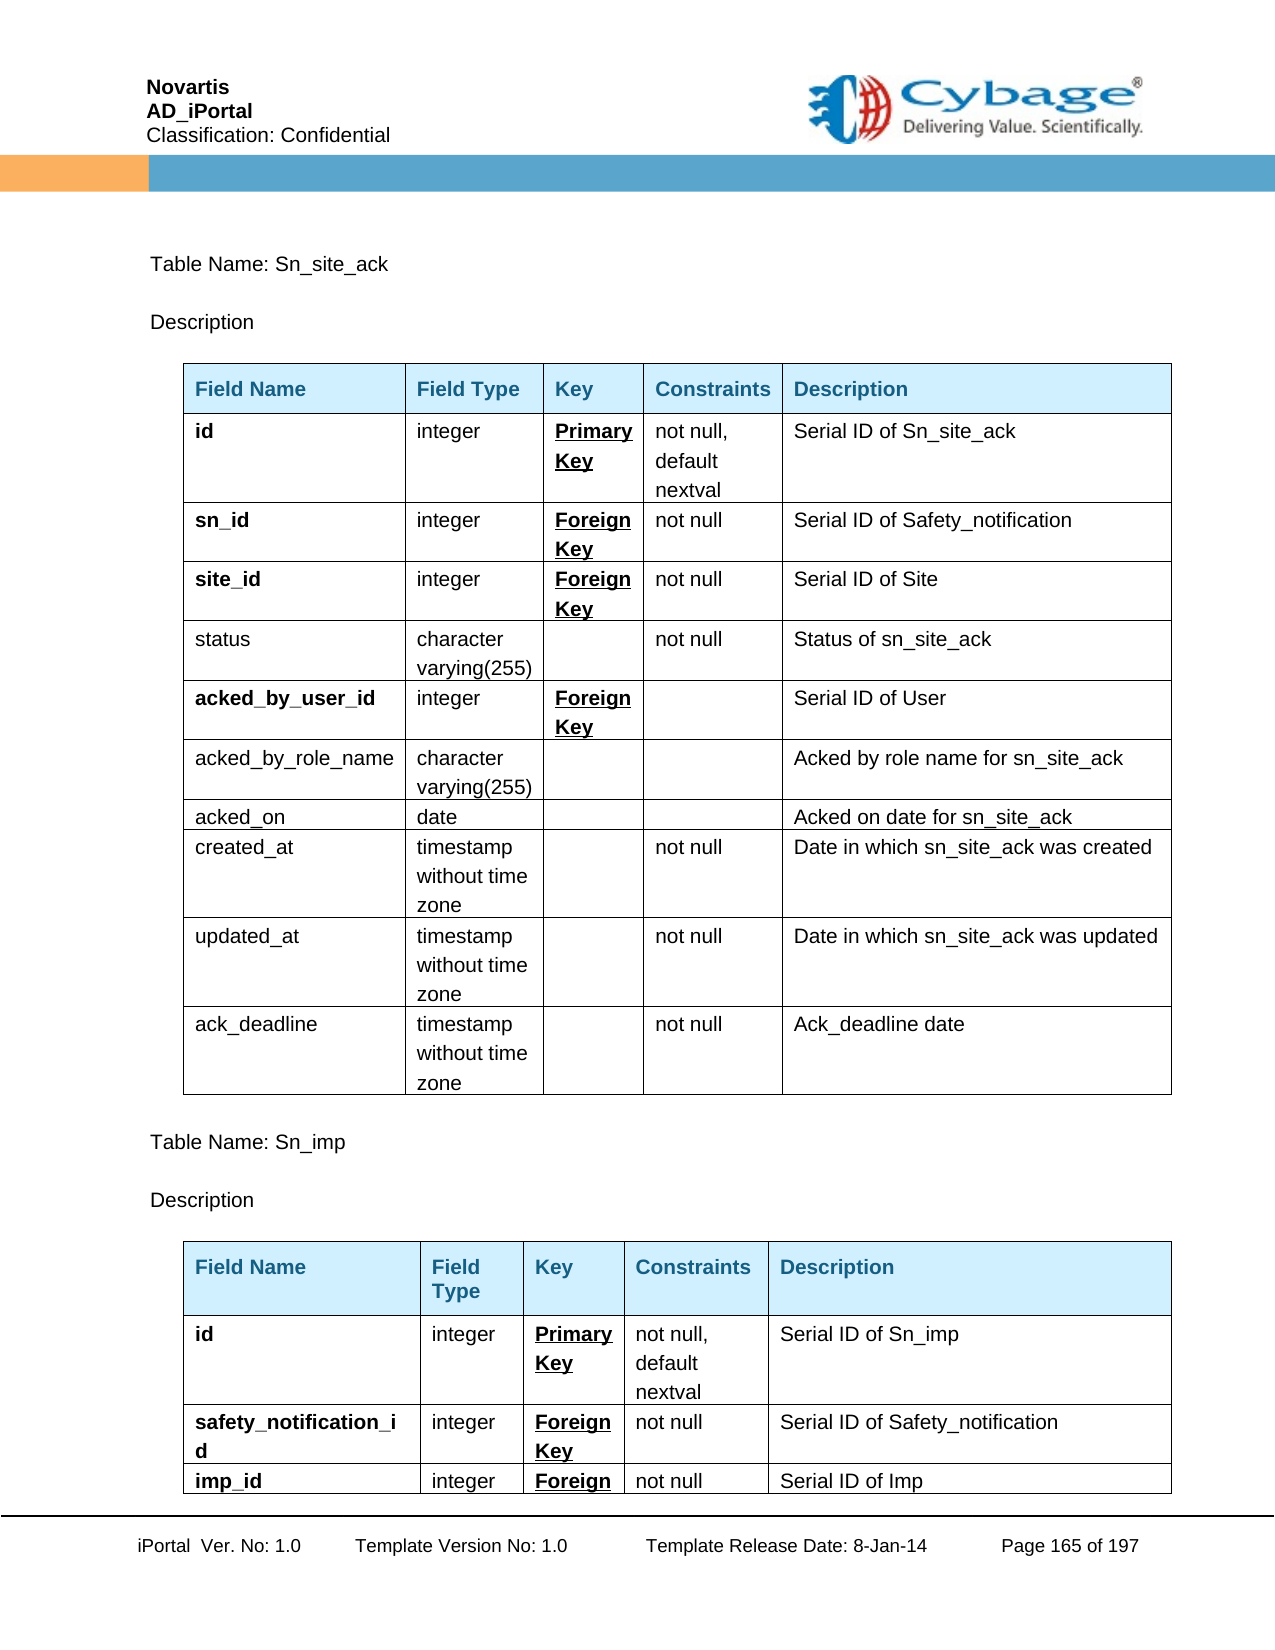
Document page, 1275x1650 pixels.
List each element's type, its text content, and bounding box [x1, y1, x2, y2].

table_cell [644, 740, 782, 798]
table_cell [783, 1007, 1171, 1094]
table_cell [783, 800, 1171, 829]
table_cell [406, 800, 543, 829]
text Description [150, 305, 1125, 334]
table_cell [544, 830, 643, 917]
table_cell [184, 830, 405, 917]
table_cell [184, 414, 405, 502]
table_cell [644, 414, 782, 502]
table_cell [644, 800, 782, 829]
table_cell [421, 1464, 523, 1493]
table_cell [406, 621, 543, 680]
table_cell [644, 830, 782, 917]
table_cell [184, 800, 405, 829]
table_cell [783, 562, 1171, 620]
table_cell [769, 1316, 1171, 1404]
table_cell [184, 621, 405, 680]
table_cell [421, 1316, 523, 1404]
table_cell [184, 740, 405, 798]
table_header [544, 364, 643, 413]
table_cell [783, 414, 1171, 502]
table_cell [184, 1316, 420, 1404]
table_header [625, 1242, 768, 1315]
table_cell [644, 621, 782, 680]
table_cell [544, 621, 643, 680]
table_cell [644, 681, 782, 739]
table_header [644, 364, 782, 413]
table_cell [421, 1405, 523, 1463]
text Table Name: Sn_site_ack [150, 246, 1125, 276]
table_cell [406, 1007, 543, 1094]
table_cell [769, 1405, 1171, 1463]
picture [808, 75, 1143, 144]
text Table Name: Sn_imp [150, 1124, 1125, 1154]
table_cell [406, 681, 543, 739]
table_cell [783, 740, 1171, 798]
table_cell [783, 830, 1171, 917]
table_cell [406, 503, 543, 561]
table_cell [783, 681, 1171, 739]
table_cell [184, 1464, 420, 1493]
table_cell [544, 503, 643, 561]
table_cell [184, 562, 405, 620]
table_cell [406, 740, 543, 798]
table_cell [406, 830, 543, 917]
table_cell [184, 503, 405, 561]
text Description [150, 1183, 1125, 1212]
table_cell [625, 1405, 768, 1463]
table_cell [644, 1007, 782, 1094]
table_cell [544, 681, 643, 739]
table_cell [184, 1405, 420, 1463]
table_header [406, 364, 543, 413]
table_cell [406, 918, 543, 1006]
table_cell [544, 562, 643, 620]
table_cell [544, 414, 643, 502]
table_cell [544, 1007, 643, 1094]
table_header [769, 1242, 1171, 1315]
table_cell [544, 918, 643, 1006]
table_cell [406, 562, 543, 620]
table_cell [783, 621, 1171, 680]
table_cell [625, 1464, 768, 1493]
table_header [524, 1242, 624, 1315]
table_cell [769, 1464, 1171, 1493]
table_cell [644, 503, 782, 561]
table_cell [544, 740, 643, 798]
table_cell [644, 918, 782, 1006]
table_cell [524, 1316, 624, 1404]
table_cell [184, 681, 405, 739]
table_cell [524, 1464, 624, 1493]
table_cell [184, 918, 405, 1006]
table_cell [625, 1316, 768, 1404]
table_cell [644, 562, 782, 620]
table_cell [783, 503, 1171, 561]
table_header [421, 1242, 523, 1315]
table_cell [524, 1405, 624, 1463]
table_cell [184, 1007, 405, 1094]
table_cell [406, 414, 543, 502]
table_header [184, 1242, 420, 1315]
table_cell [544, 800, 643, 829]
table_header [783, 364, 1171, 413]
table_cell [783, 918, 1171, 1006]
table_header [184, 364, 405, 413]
